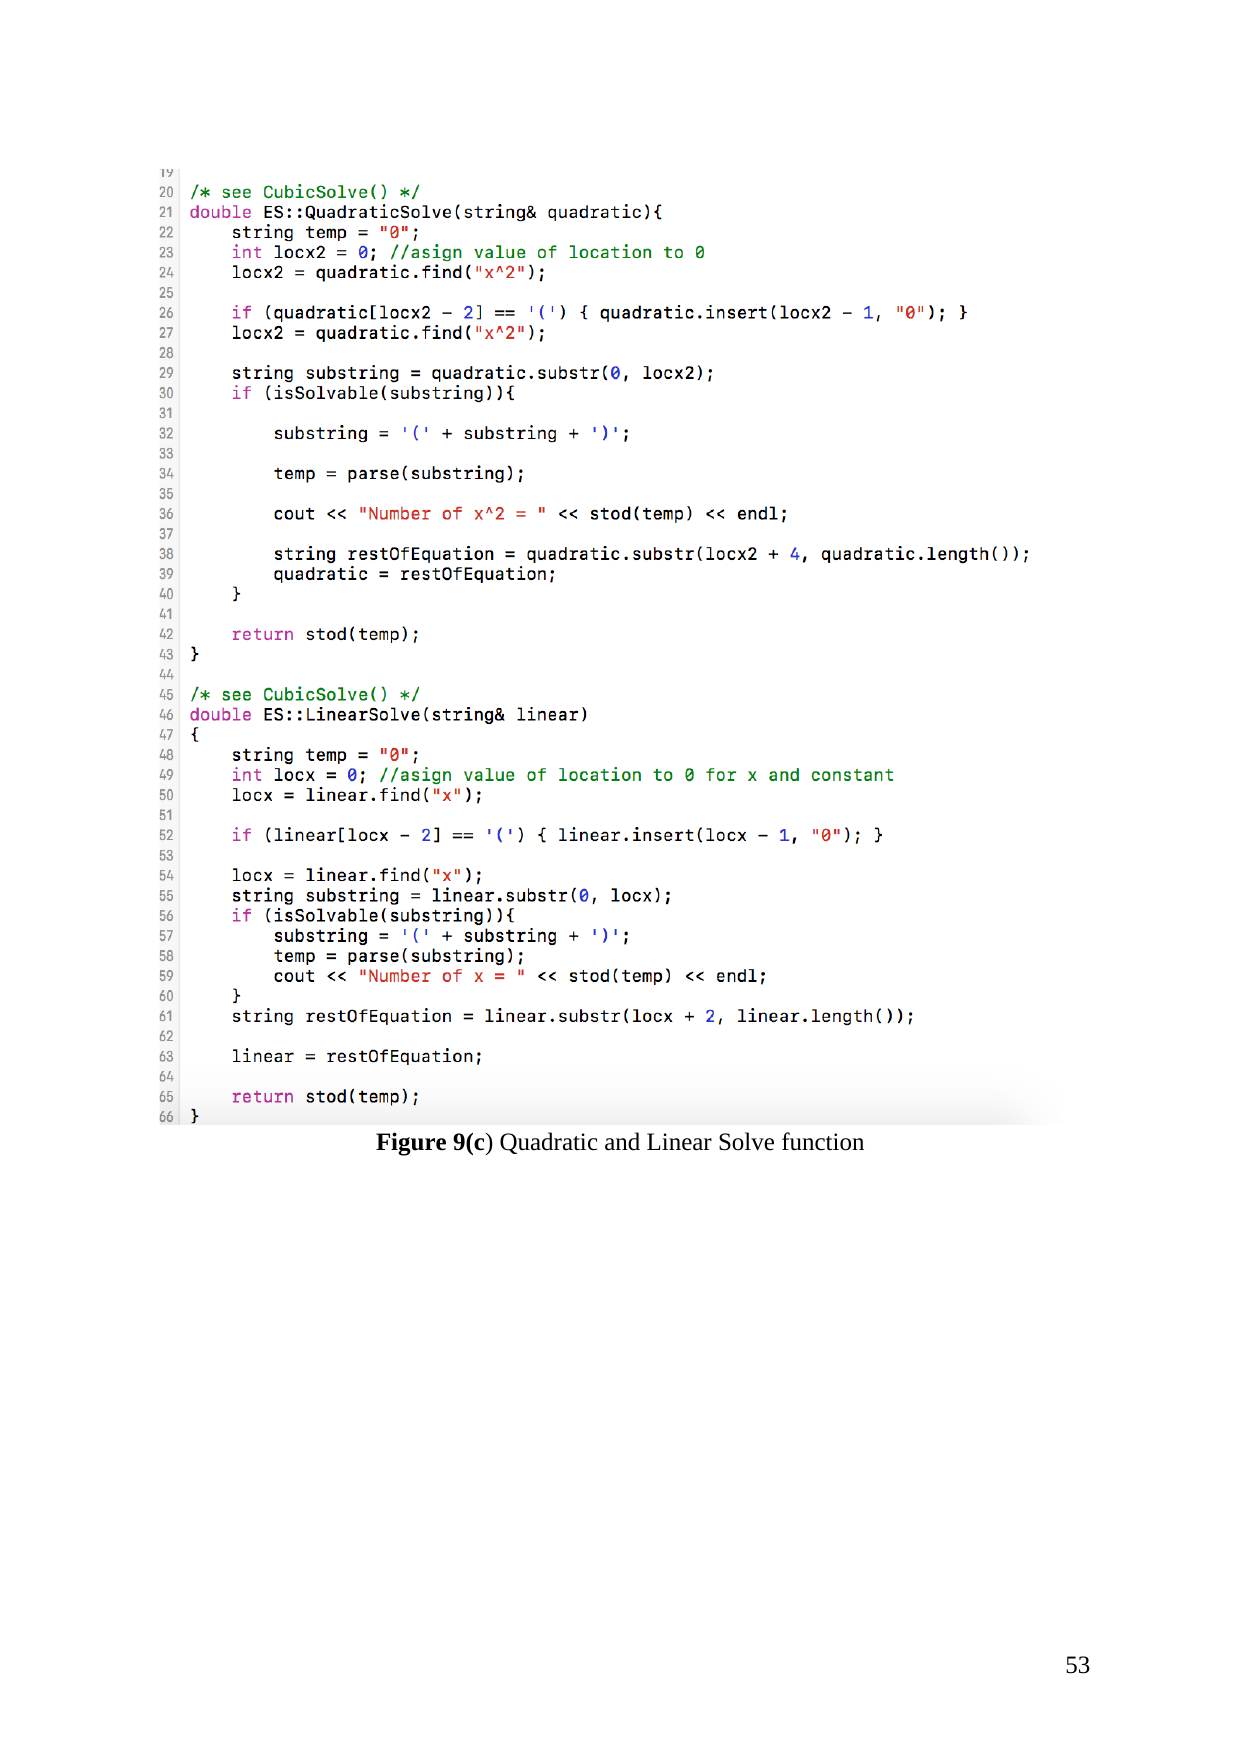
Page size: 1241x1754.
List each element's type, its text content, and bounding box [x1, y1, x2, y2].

picture [158, 169, 1062, 1123]
